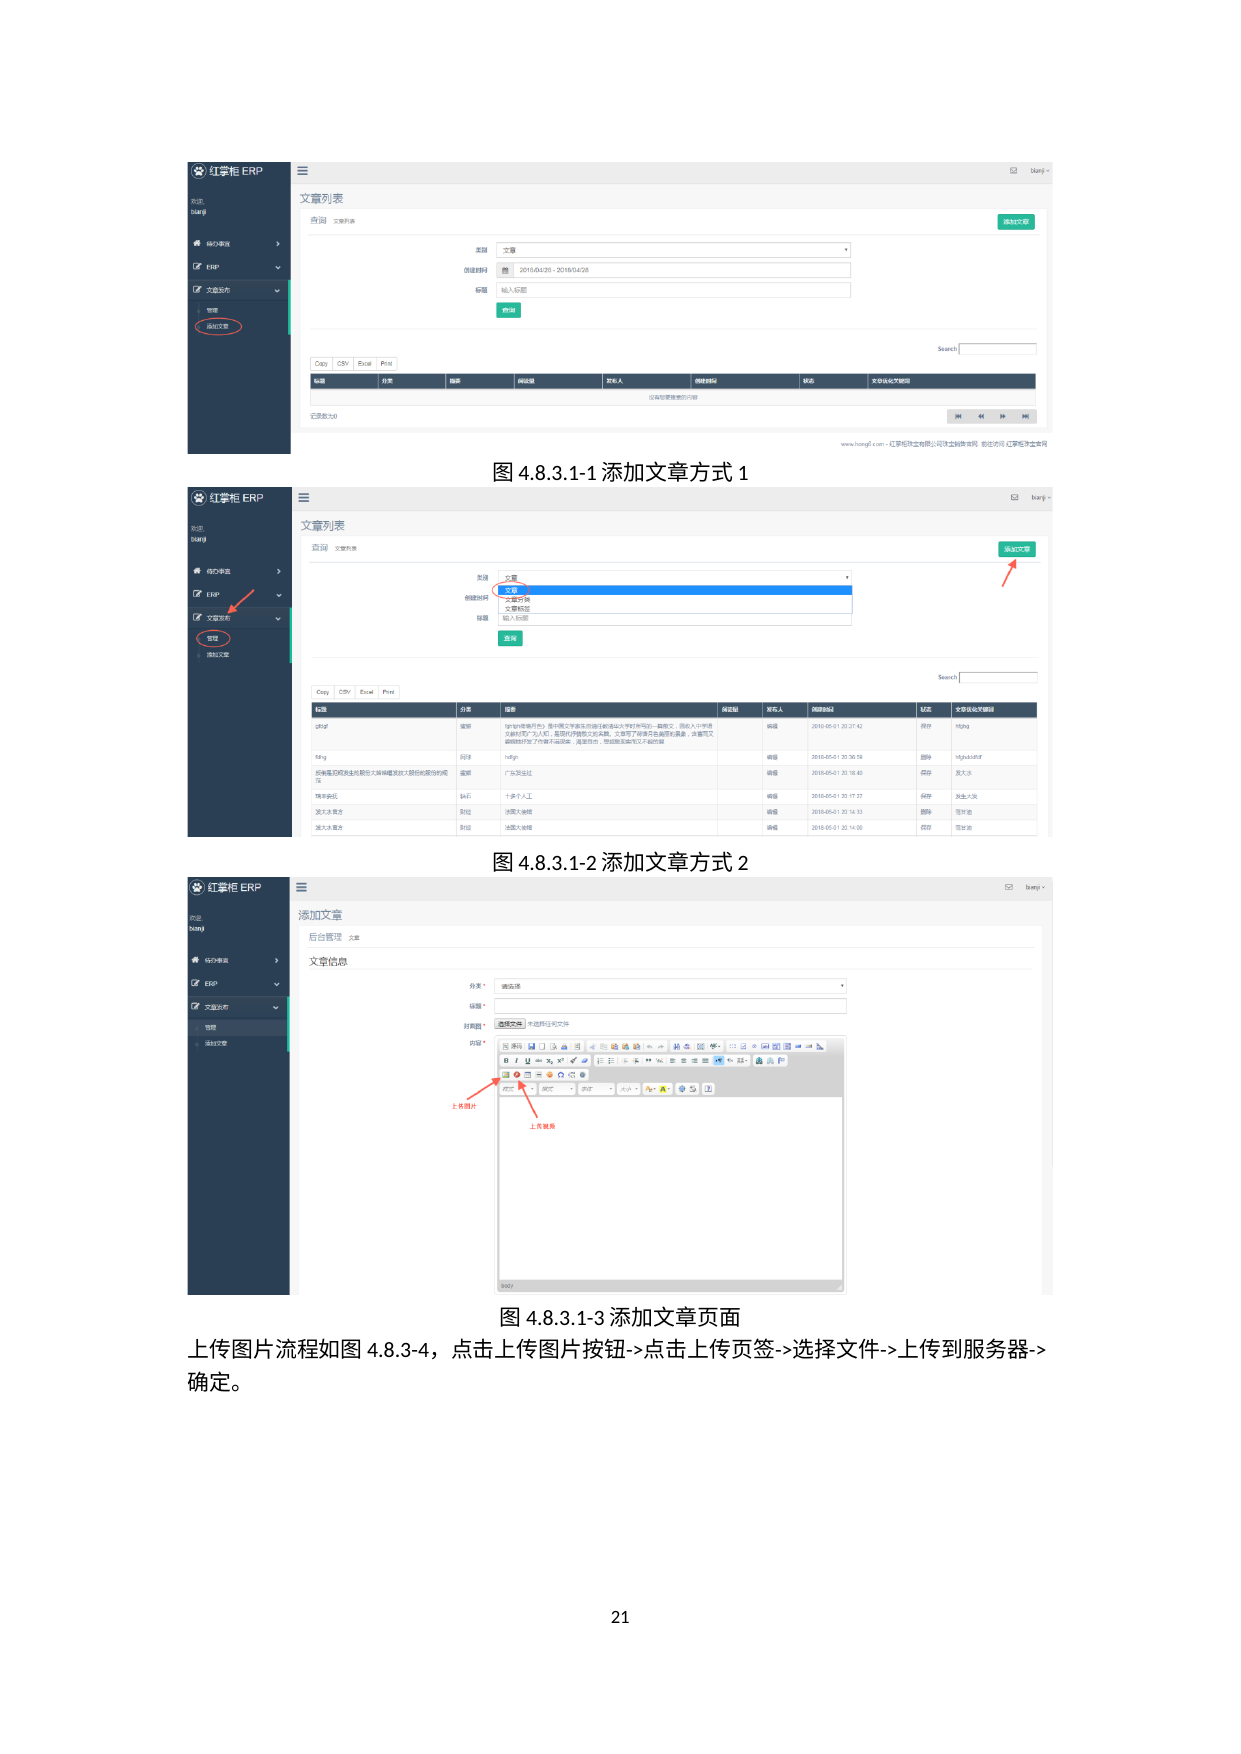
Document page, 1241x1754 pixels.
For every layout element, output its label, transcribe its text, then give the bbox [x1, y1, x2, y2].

text 图4.8.3.1-2 添加文章方式2 [187, 844, 1053, 877]
picture [187, 487, 1053, 837]
text 图4.8.3.1-3 添加文章页面 [187, 1299, 1053, 1332]
picture [187, 877, 1053, 1295]
text 图4.8.3.1-1 添加文章方式1 [187, 454, 1053, 487]
text 上传图片流程如图4.8.3-4，点击上传图片按钮->点击上传页签->选择文件->上传到服务器->确定。 [187, 1332, 1053, 1397]
picture [187, 162, 1053, 454]
